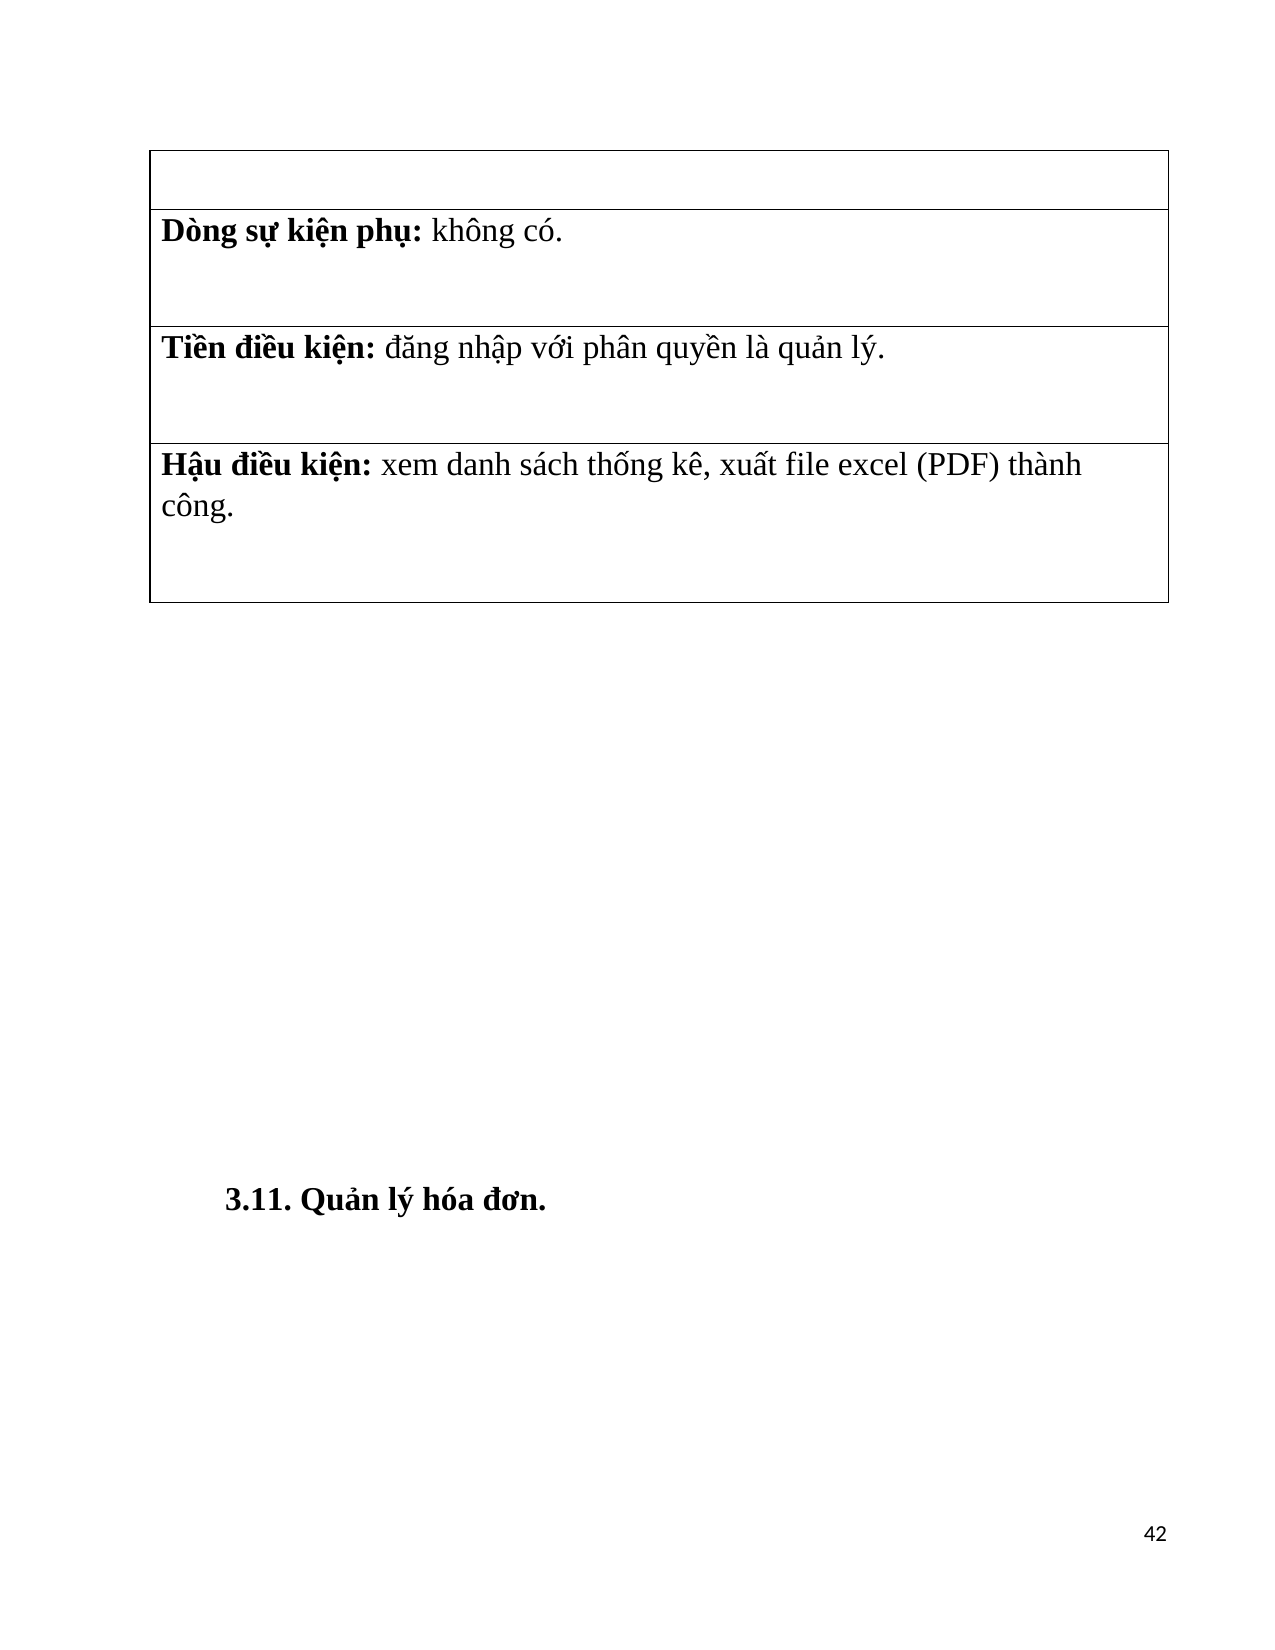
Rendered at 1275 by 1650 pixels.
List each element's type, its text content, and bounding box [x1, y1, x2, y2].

table_cell Dòng sự kiện phụ: không có. [151, 210, 1168, 326]
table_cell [151, 151, 1168, 209]
list Quản lý hóa đơn. [225, 1179, 1167, 1218]
table_cell Hậu điều kiện: xem danh sách thống kê, xuất file excel (PDF) thành công. [151, 444, 1168, 602]
table_cell Tiền điều kiện: đăng nhập với phân quyền là quản lý. [151, 327, 1168, 443]
